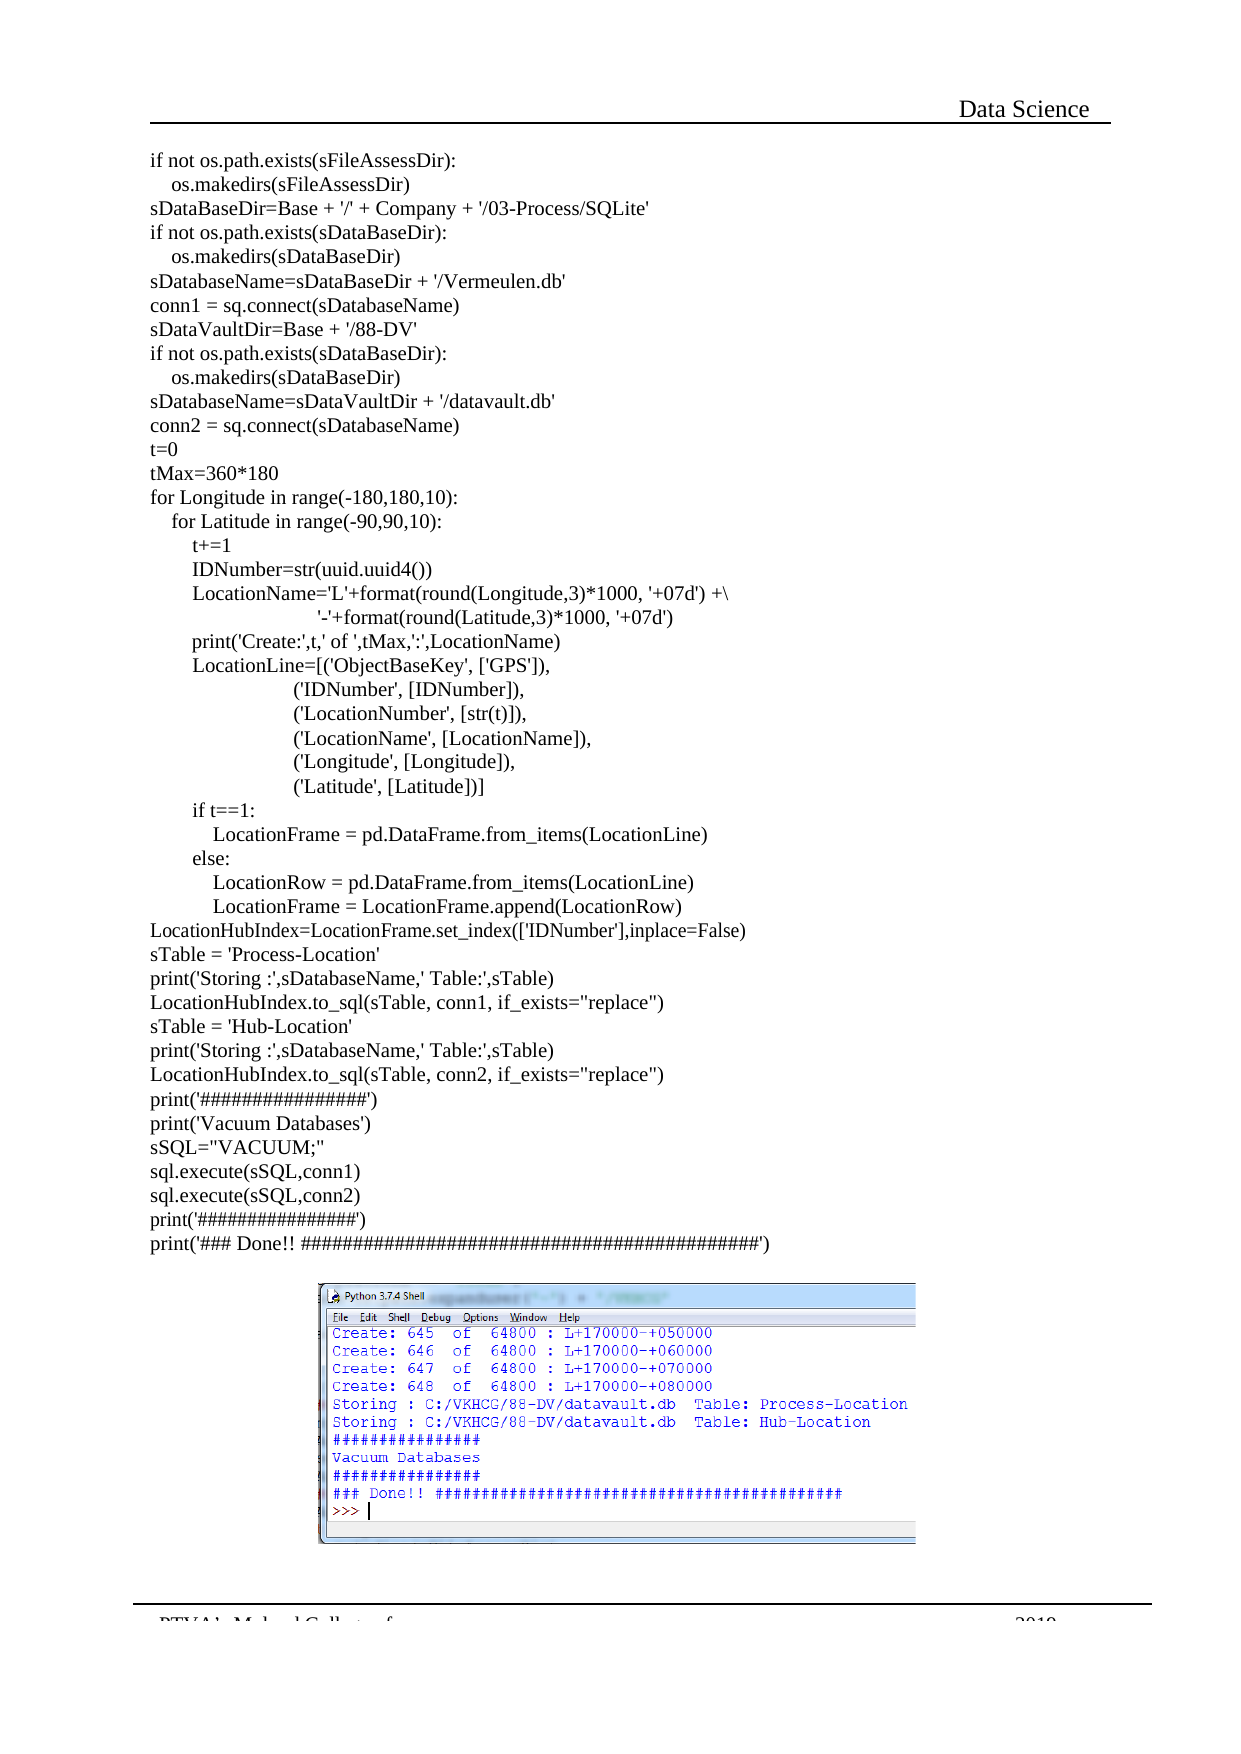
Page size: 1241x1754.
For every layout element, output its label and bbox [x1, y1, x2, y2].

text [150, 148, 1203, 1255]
picture [318, 1283, 916, 1544]
